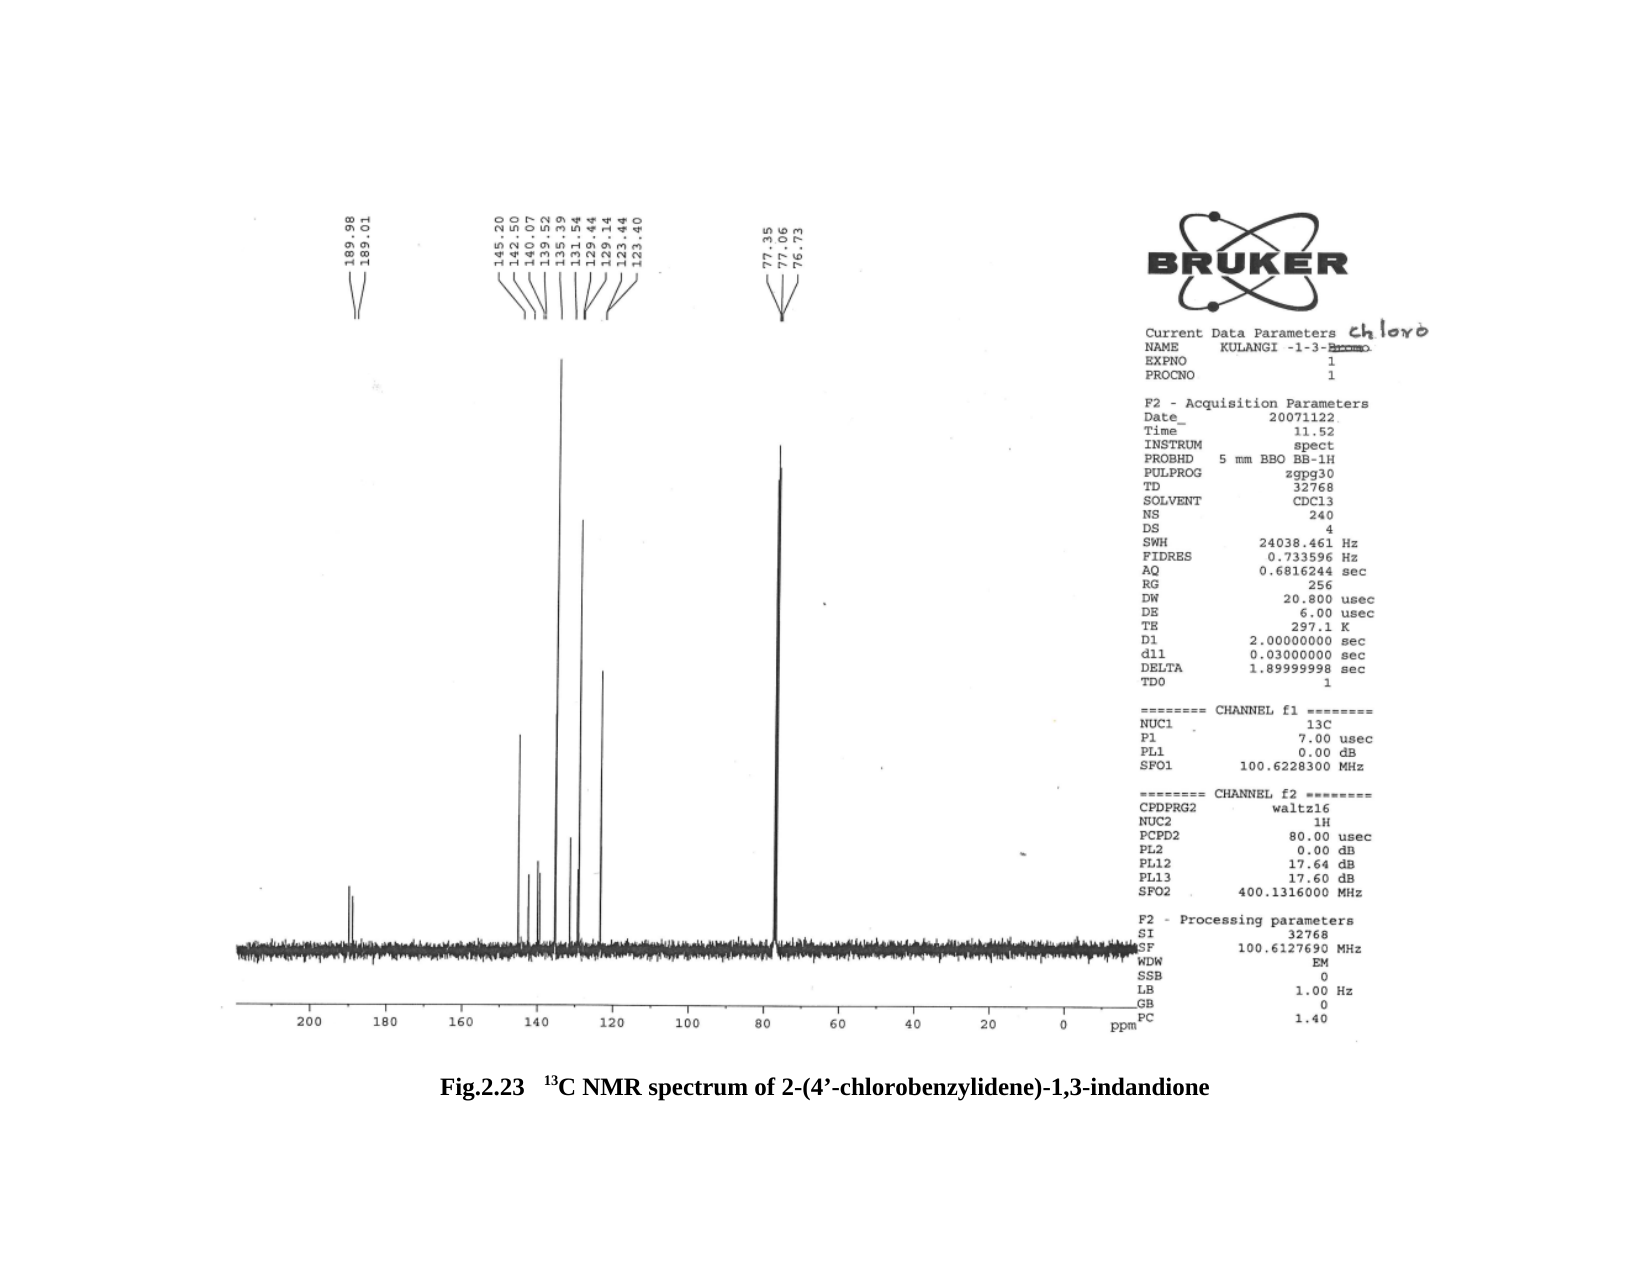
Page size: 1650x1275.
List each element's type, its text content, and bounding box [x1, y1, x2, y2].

text Fig.2.23 13C NMR spectrum of 2-(4’-chlorobenzylidene)-1,3-indandione [150, 1072, 1500, 1101]
picture [215, 203, 1435, 1047]
